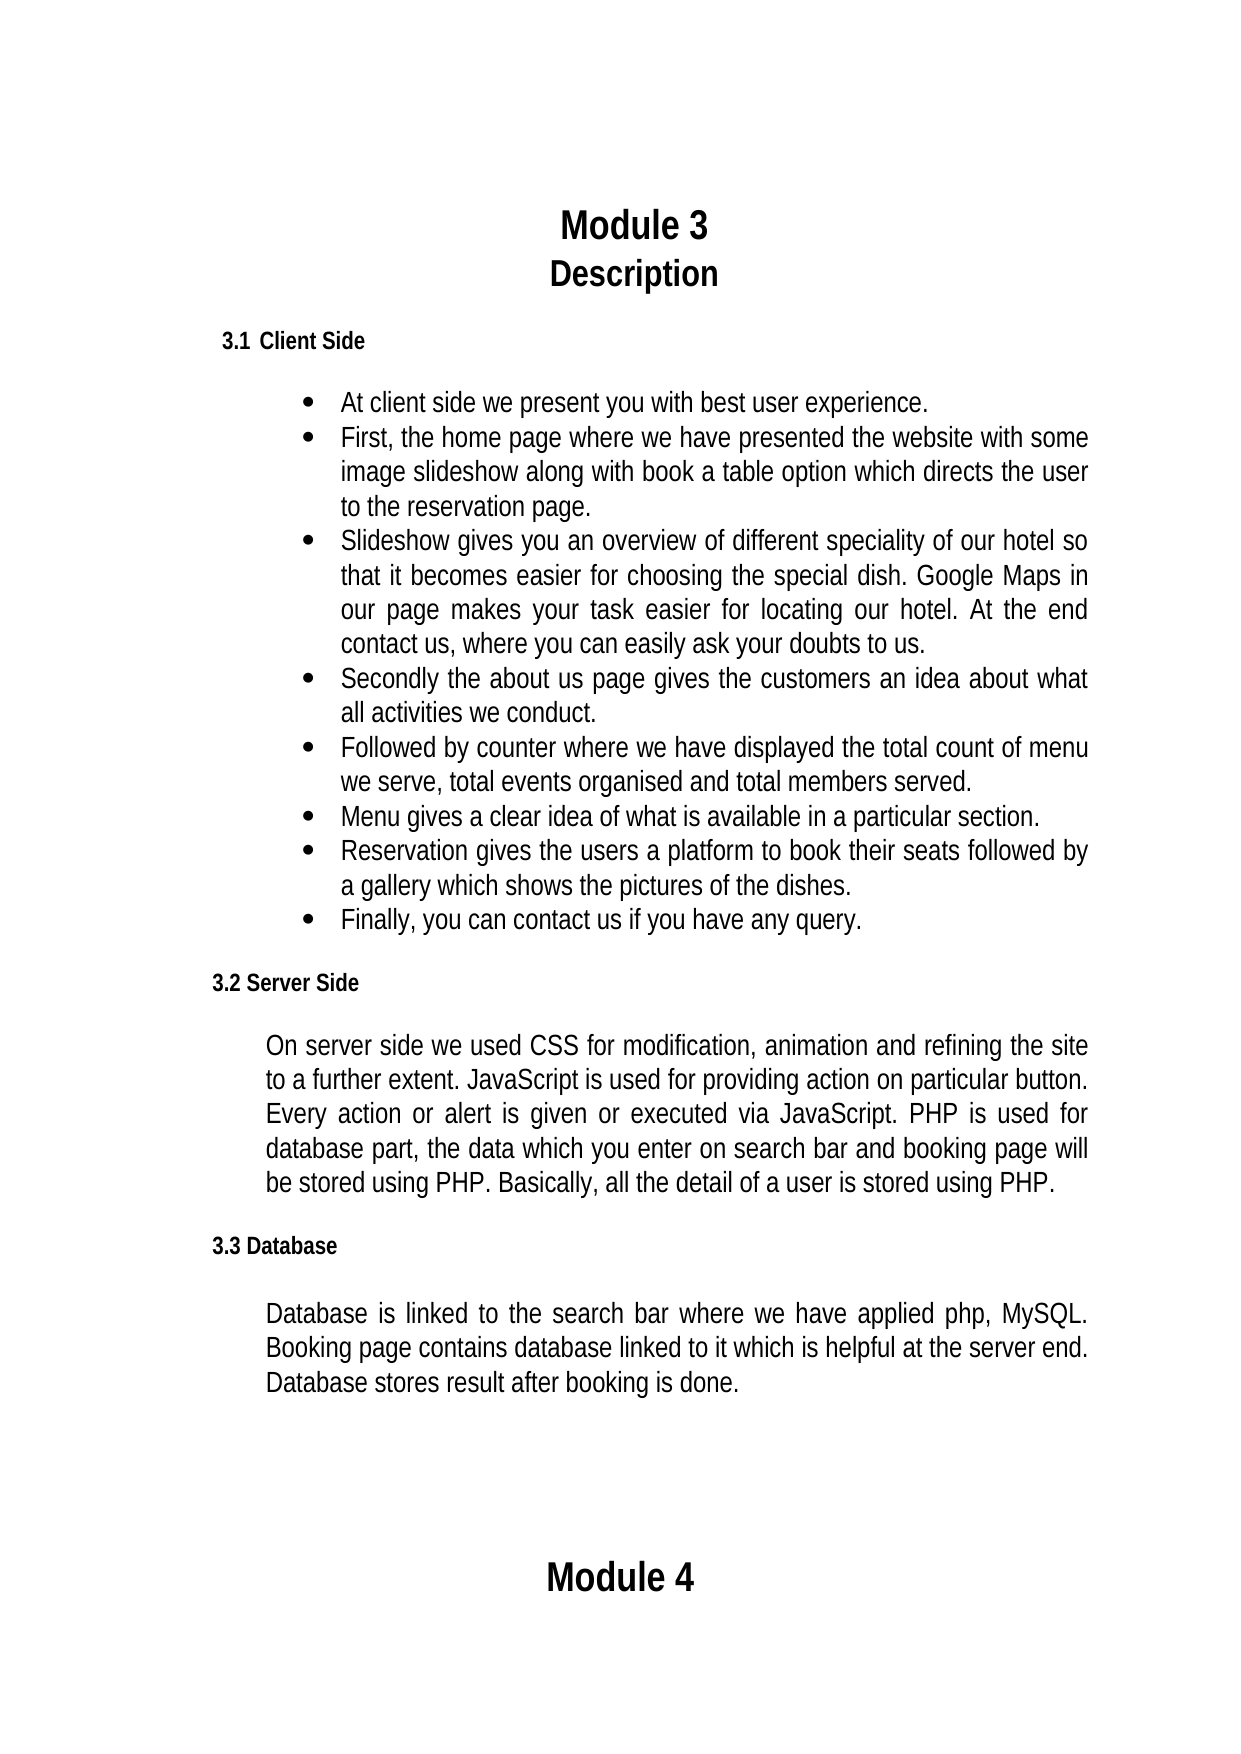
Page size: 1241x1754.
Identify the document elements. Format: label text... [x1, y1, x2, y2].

text Description [178, 251, 1090, 294]
list Secondly the about us page gives the customers an idea about what all activities we conduct. [303, 661, 1090, 729]
text Module 3 [178, 201, 1090, 248]
list First, the home page where we have presented the website with some image slideshow along with book a table option which directs the user to the reservation page. [303, 420, 1090, 522]
list Database is linked to the search bar where we have applied php, MySQL. Booking page contains database linked to it which is helpful at the server end. Database stores result after booking is done. [266, 1296, 1090, 1398]
list Client Side [222, 326, 1090, 355]
list Menu gives a clear idea of what is available in a particular section. [303, 799, 1090, 832]
list On server side we used CSS for modification, animation and refining the site to a further extent. JavaScript is used for providing action on particular button. Every action or alert is given or executed via JavaScript. PHP is used for database part, the data which you enter on search bar and booking page will be stored using PHP. Basically, all the detail of a user is stored using PHP. [266, 1028, 1090, 1199]
text Module 4 [150, 1552, 1090, 1600]
text 3.3 Database [178, 1231, 1090, 1259]
list Followed by counter where we have displayed the total count of menu we serve, total events organised and total members served. [303, 730, 1090, 798]
list Reservation gives the users a platform to book their seats followed by a gallery which shows the pictures of the dishes. [303, 833, 1090, 901]
list At client side we present you with best user experience. [303, 385, 1090, 419]
list Finally, you can contact us if you have any query. [303, 902, 1090, 936]
text 3.2 Server Side [178, 968, 1090, 996]
list Slideshow gives you an overview of different speciality of our hotel so that it becomes easier for choosing the special dish. Google Maps in our page makes your task easier for locating our hotel. At the end contact us, where you can easily ask your doubts to us. [303, 523, 1090, 660]
